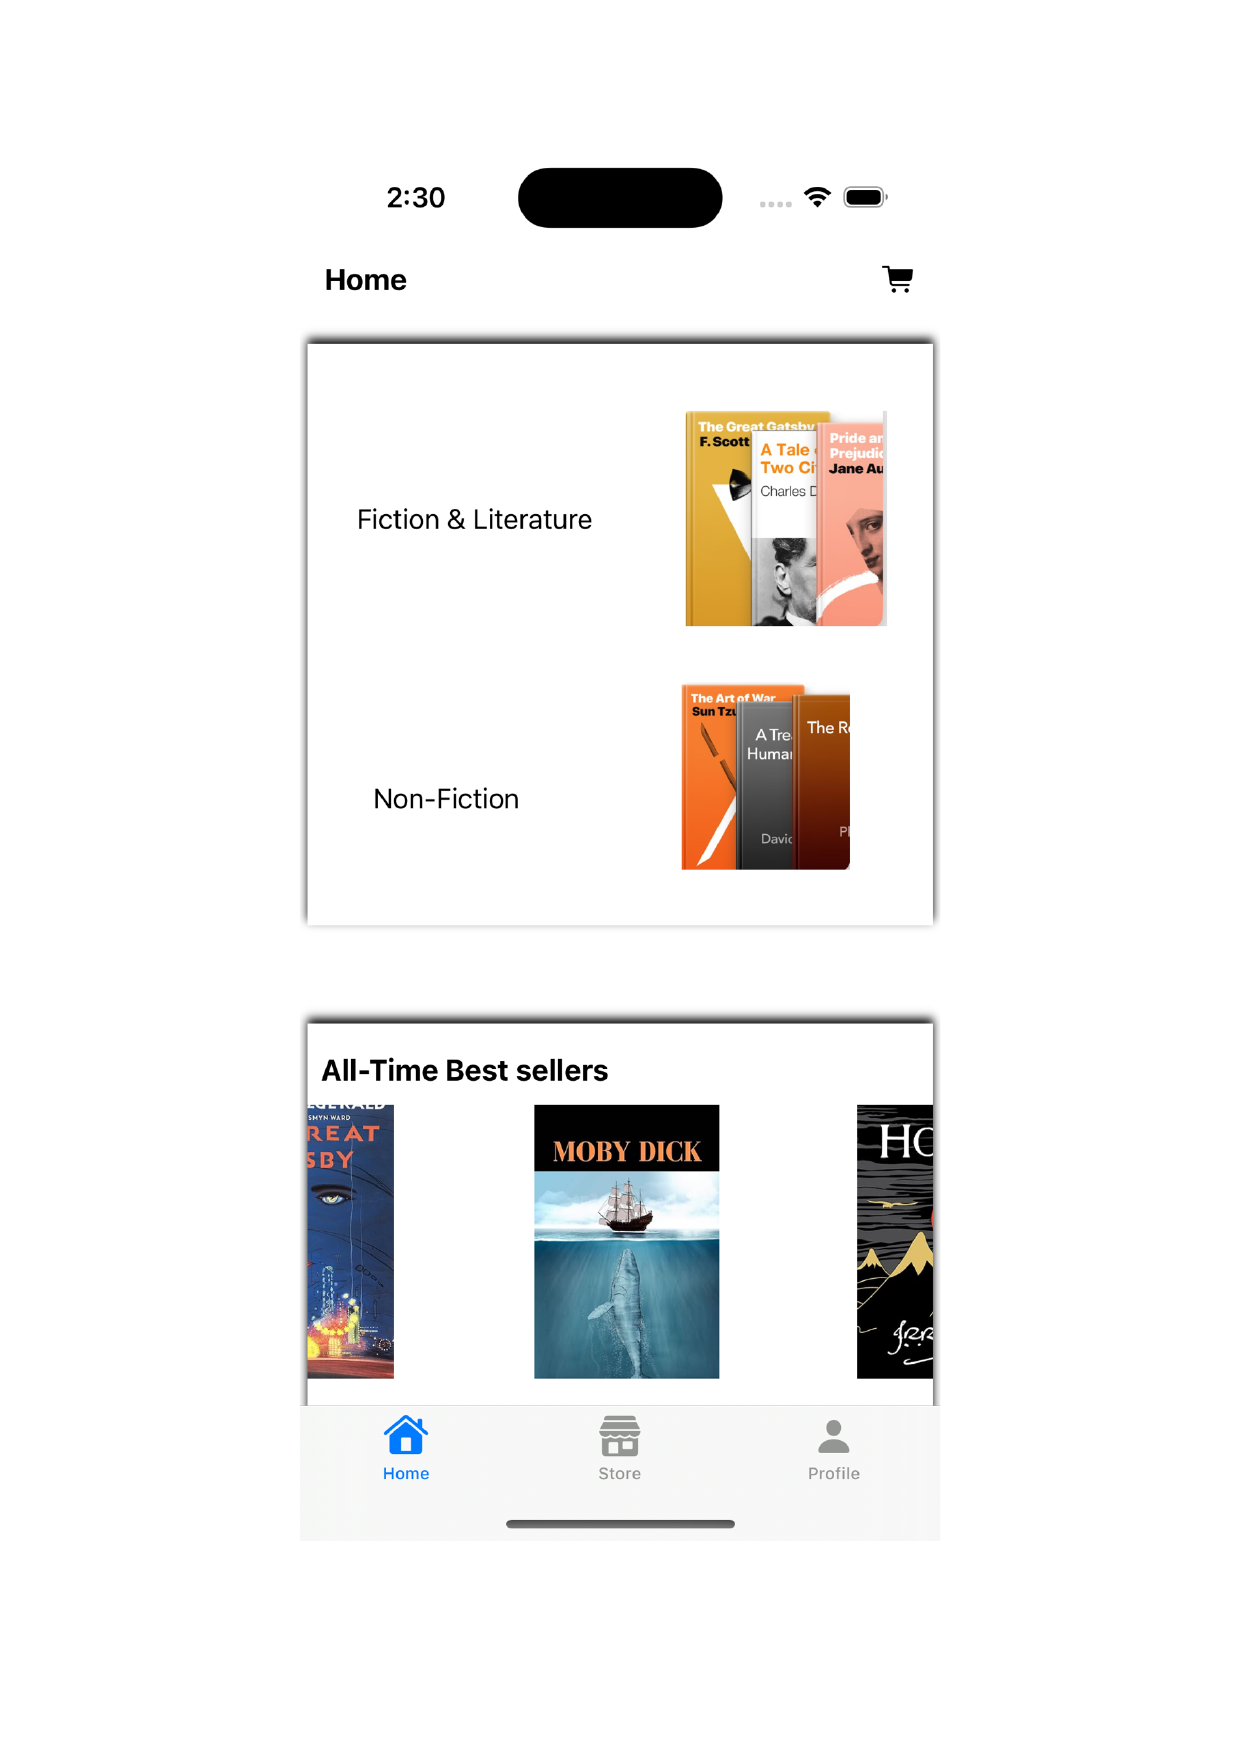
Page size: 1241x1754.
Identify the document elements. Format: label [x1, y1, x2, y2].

picture [299, 150, 941, 1541]
